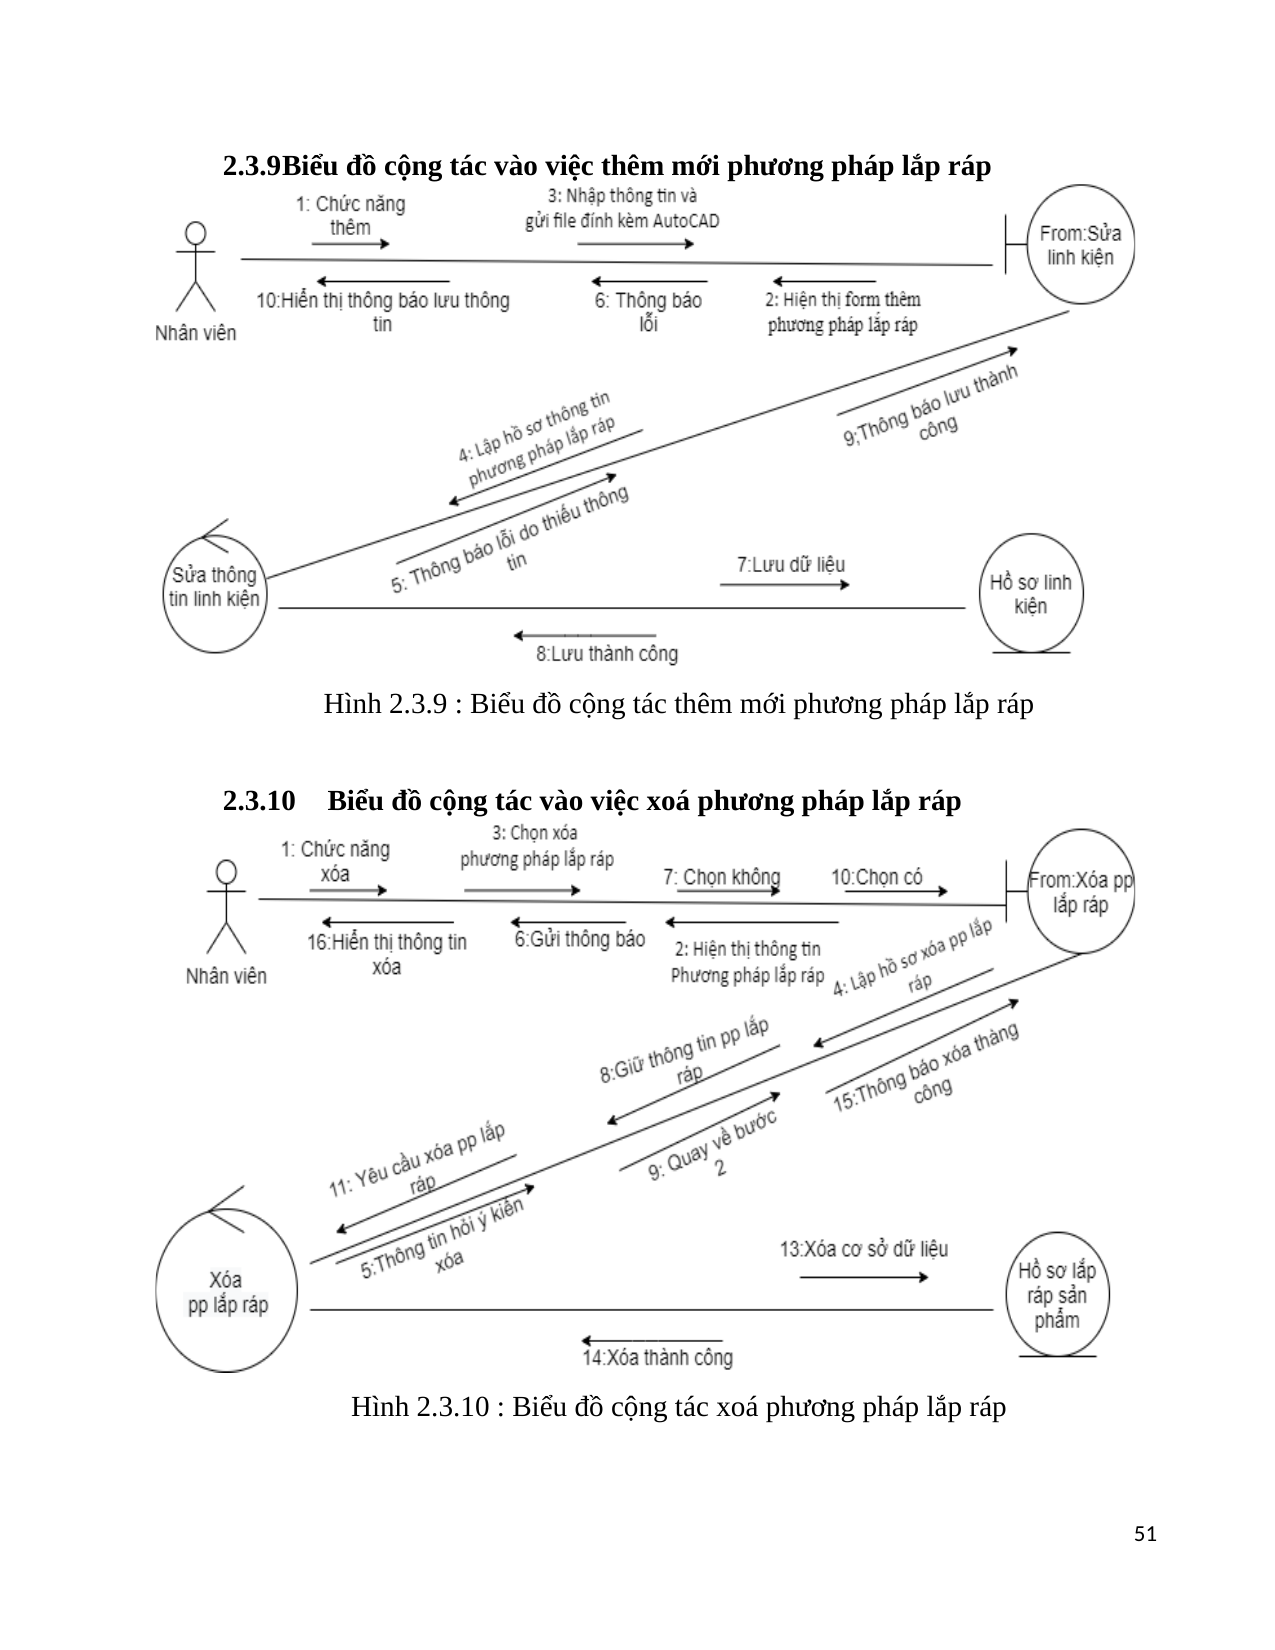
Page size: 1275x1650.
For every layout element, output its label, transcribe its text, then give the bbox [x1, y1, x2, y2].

text Hình 2.3.9 : Biểu đồ cộng tác thêm mới phương pháp lắp ráp [201, 686, 1157, 720]
picture [155, 818, 1136, 1373]
subtitle Biểu đồ cộng tác vào việc thêm mới phương pháp lắp ráp [223, 148, 1157, 181]
text Hình 2.3.10 : Biểu đồ cộng tác xoá phương pháp lắp ráp [201, 1389, 1157, 1422]
picture [155, 183, 1136, 670]
subtitle Biểu đồ cộng tác vào việc xoá phương pháp lắp ráp [223, 783, 1157, 816]
